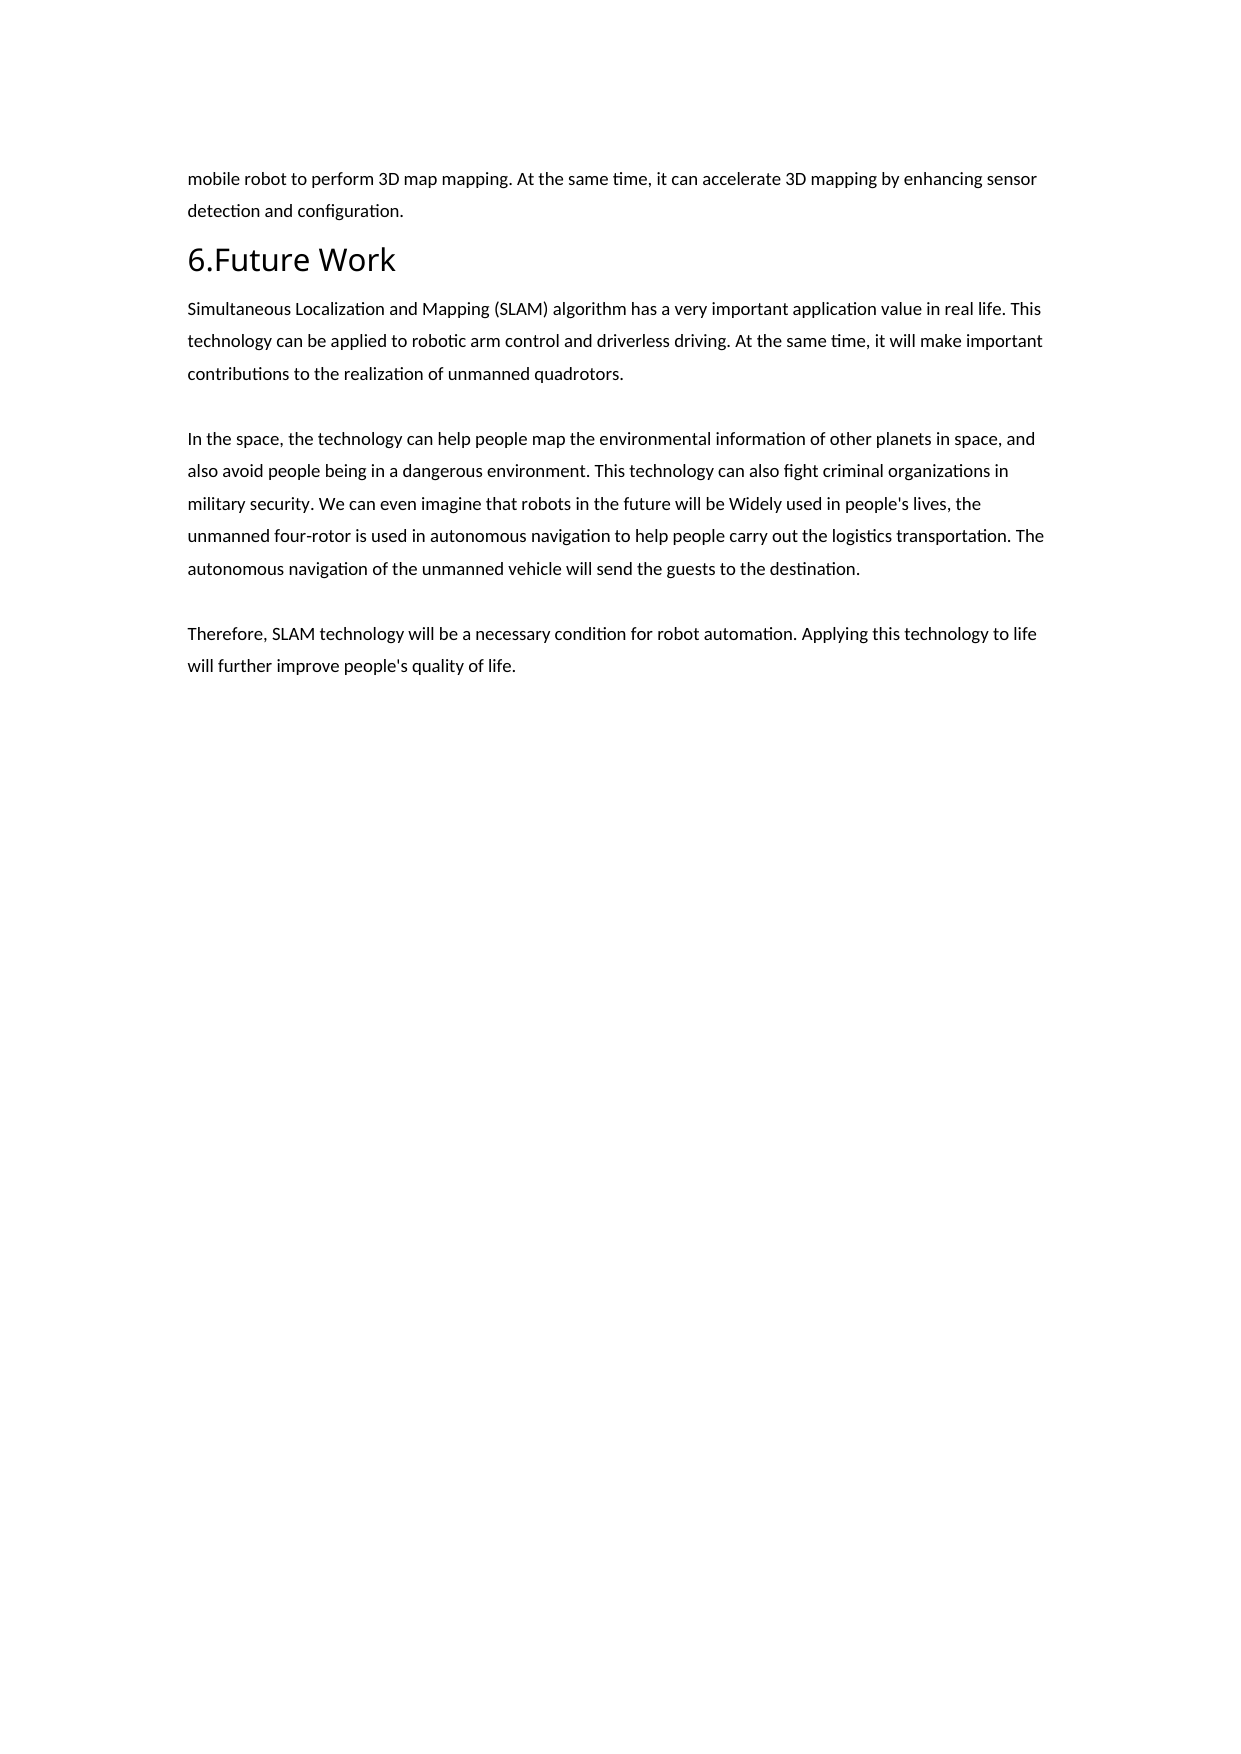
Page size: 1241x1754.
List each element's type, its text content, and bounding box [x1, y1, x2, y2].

text In the space, the technology can help people map the environmental information of other planets in space, and also avoid people being in a dangerous environment. This technology can also fight criminal organizations in military security. We can even imagine that robots in the future will be Widely used in people's lives, the unmanned four-rotor is used in autonomous navigation to help people carry out the logistics transportation. The autonomous navigation of the unmanned vehicle will send the guests to the destination. [187, 422, 1053, 584]
text Simultaneous Localization and Mapping (SLAM) algorithm has a very important application value in real life. This technology can be applied to robotic arm control and driverless driving. At the same time, it will make important contributions to the realization of unmanned quadrotors. [187, 292, 1053, 389]
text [187, 162, 1053, 227]
text Therefore, SLAM technology will be a necessary condition for robot automation. Applying this technology to life will further improve people's quality of life. [187, 617, 1053, 682]
list Future Work [187, 227, 1053, 292]
